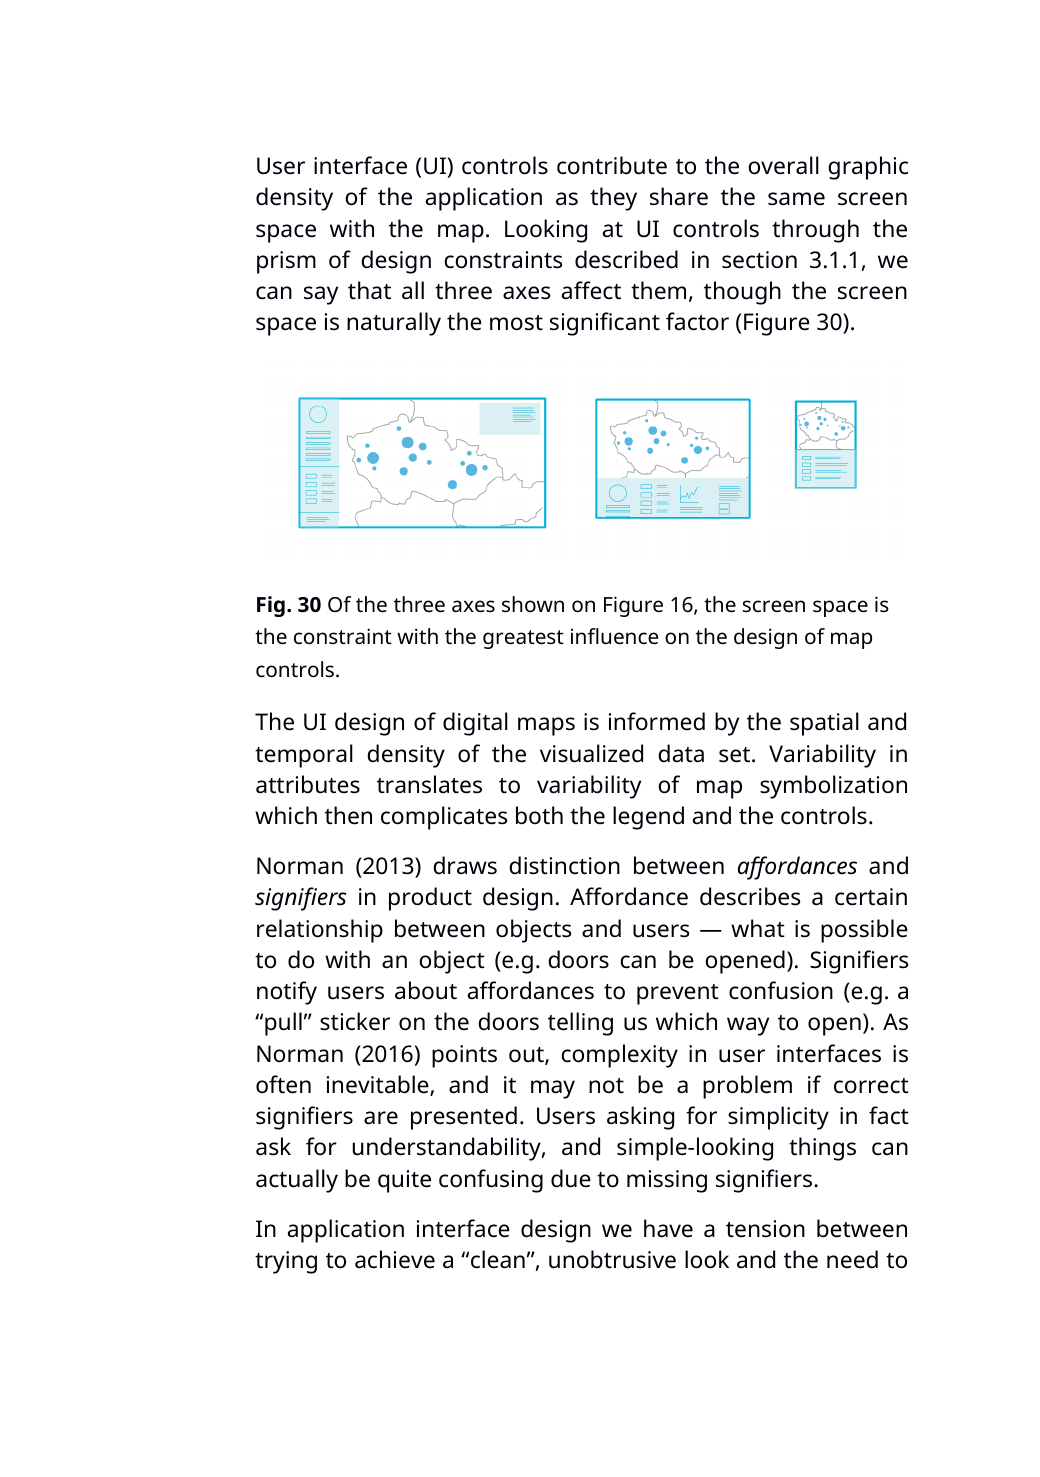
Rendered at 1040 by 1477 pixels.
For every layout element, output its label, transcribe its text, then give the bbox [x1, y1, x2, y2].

text The UI design of digital maps is informed by the spatial and temporal density of the visualized data set. Variability in attributes translates to variability of map symbolization which then complicates both the legend and the controls. [255, 706, 910, 831]
text Fig. 30 Of the three axes shown on Figure 16, the screen space is the constraint with the greatest influence on the design of map controls. [255, 590, 910, 683]
text User interface (UI) controls contribute to the overall graphic density of the application as they share the same screen space with the map. Looking at UI controls through the prism of design constraints described in section 3.1.1, we can say that all three axes affect them, though the screen space is naturally the most significant factor (Figure 30). [255, 150, 910, 337]
text Norman (2013) draws distinction between affordances and signifiers in product design. Affordance describes a certain relationship between objects and users — what is possible to do with an object (e.g. doors can be opened). Signifiers notify users about affordances to prevent confusion (e.g. a “pull” sticker on the doors telling us which way to open). As Norman (2016) points out, complexity in user interfaces is often inevitable, and it may not be a problem if correct signifiers are presented. Users asking for simplicity in fact ask for understandability, and simple-looking things can actually be quite confusing due to missing signifiers. [255, 850, 910, 1194]
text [255, 1213, 910, 1275]
picture [255, 356, 910, 569]
